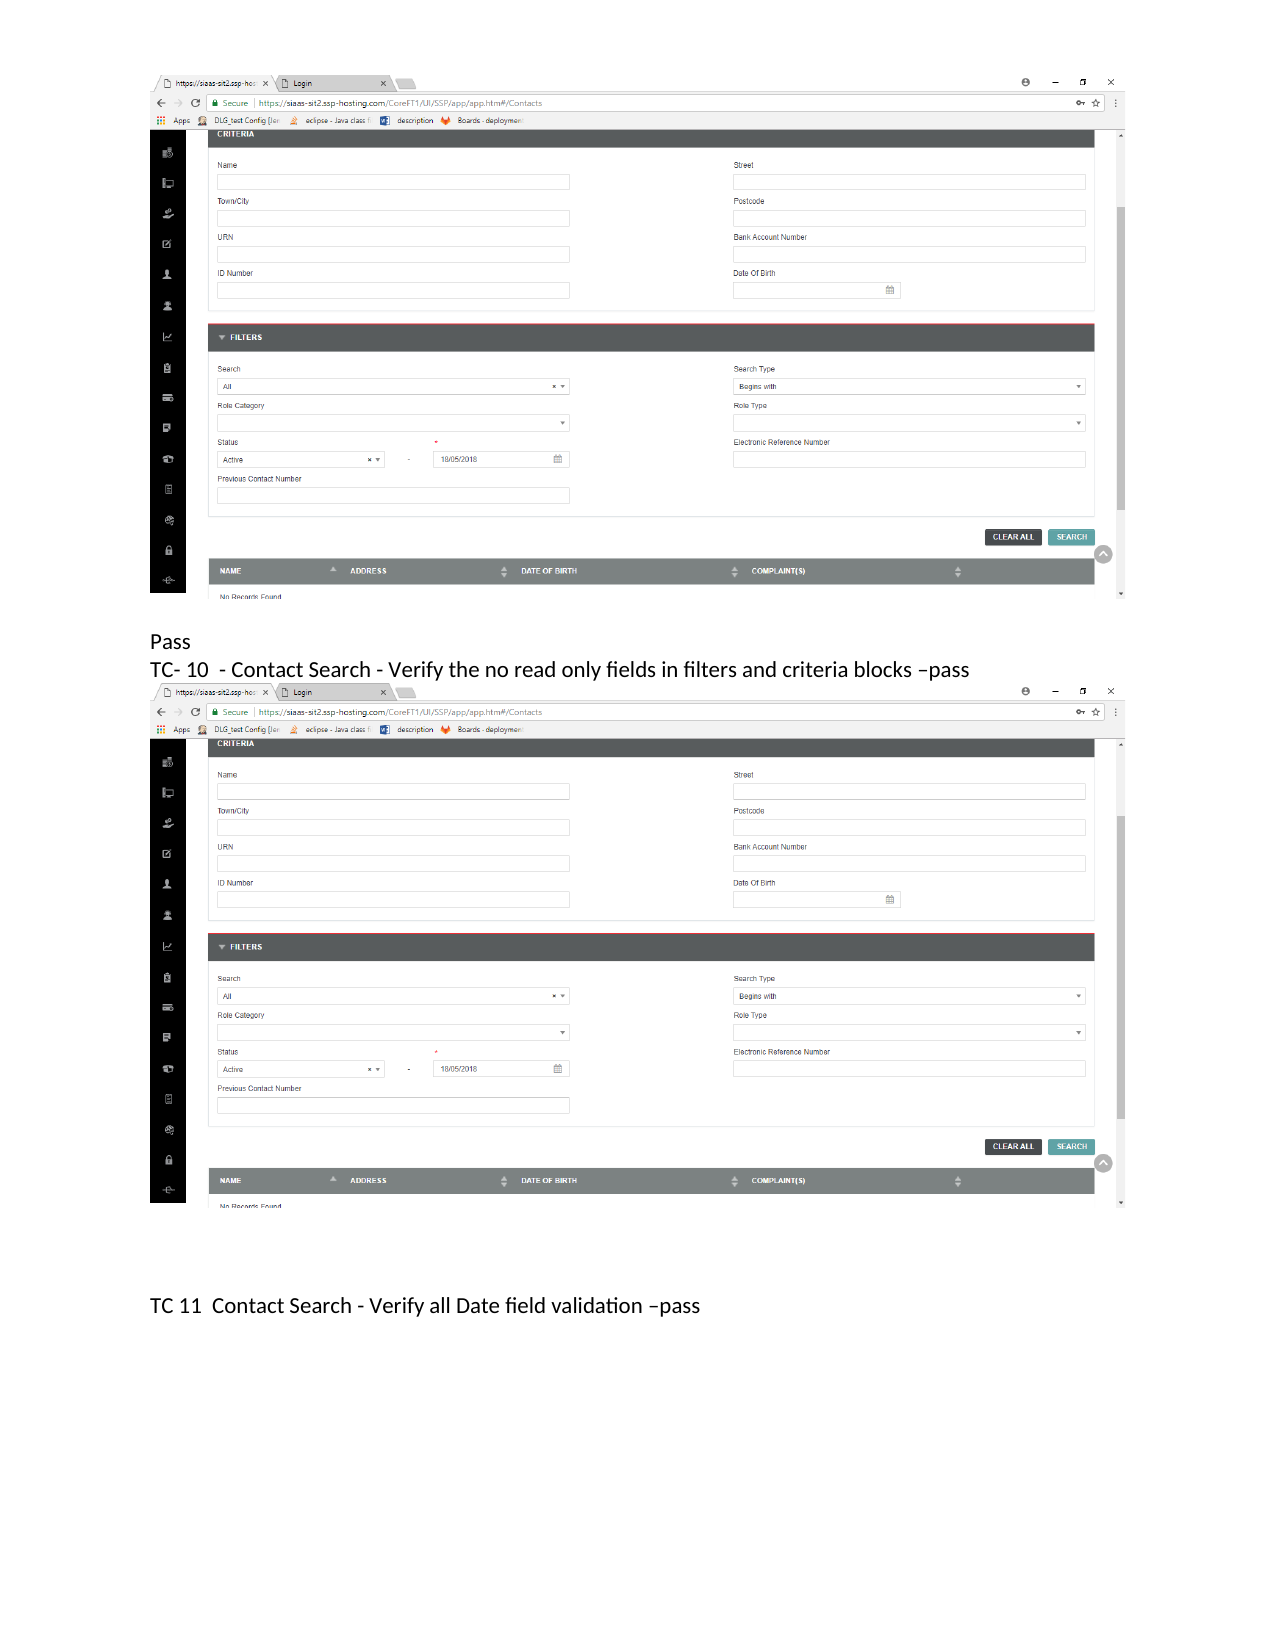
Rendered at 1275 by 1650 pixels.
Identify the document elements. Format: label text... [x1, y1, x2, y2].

picture [150, 683, 1125, 1208]
text TC 11 Contact Search - Verify all Date field validation –pass [150, 1263, 1125, 1319]
picture [150, 75, 1125, 599]
text Pass [150, 627, 1125, 655]
text TC- 10 - Contact Search - Verify the no read only fields in filters and criteria blocks –pass [150, 655, 1125, 683]
